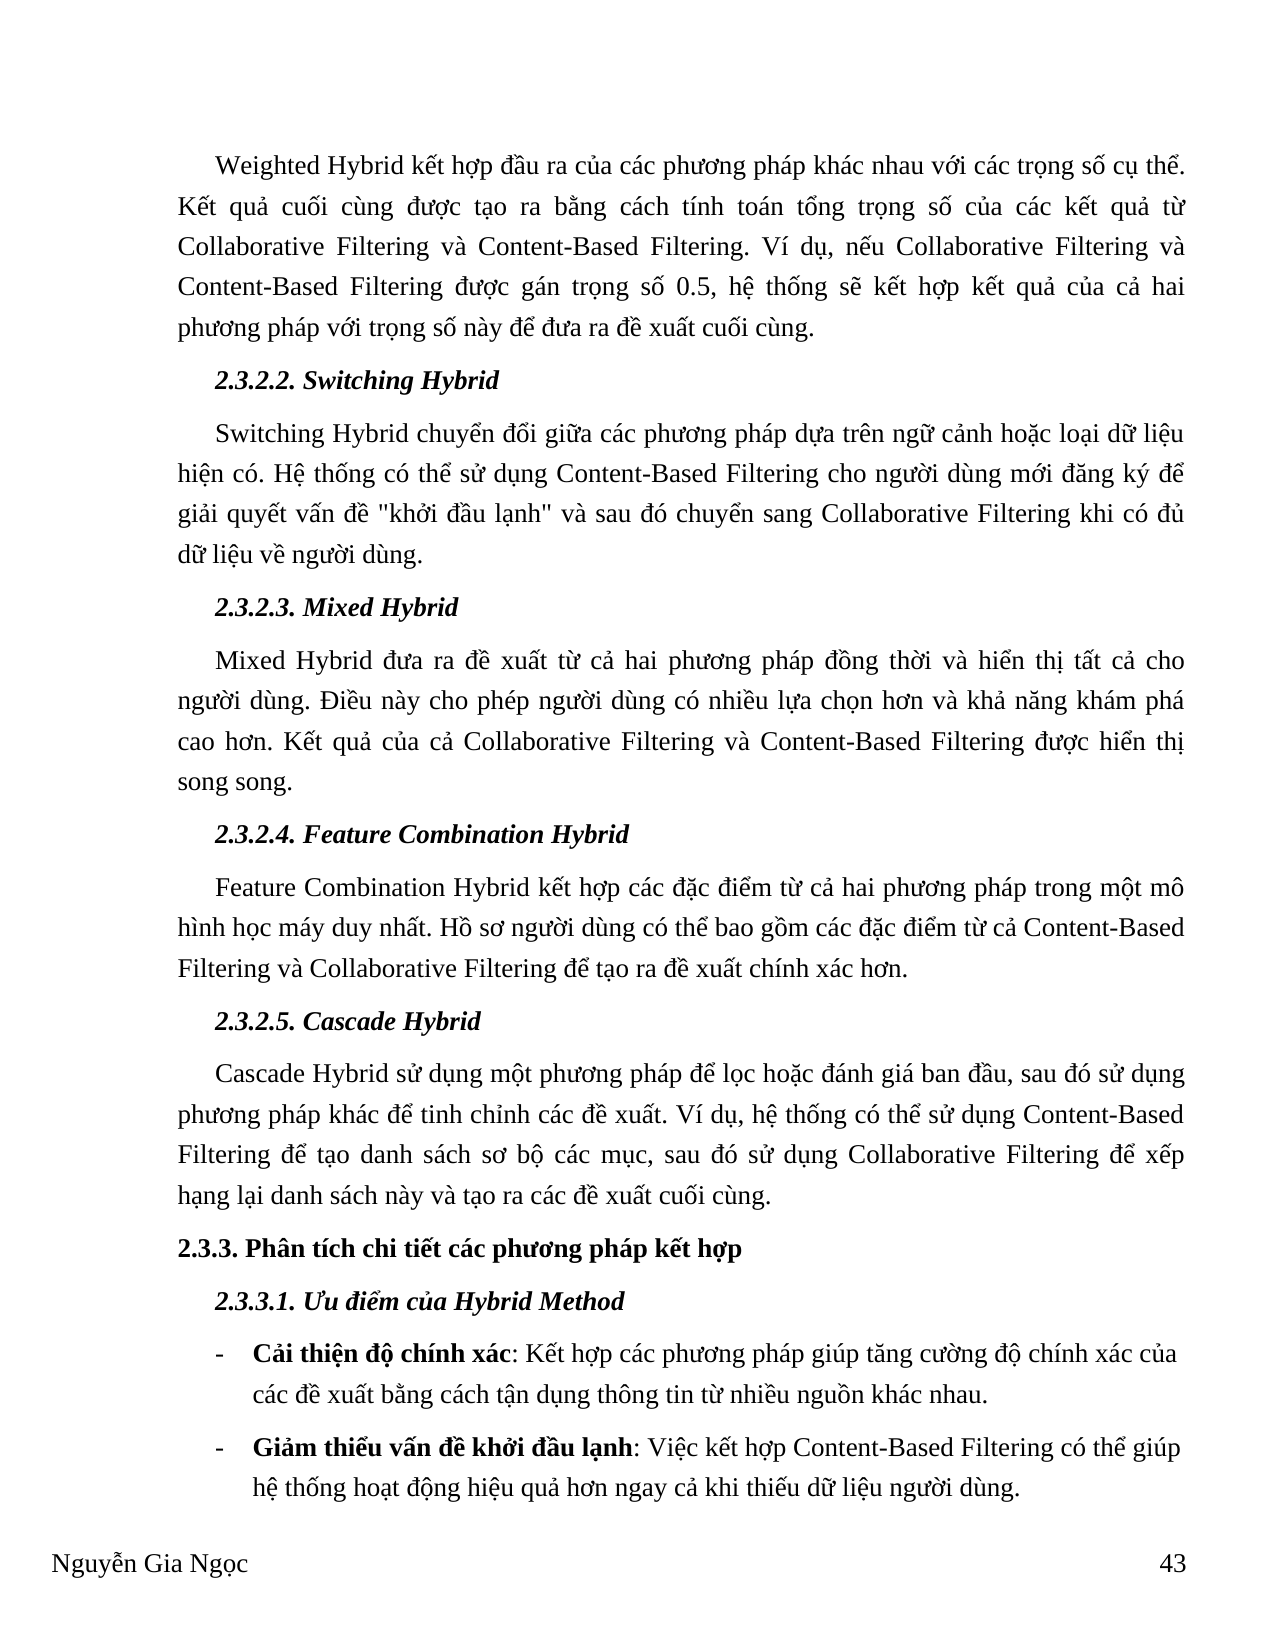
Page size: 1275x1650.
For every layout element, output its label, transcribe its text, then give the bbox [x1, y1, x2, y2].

text Mixed Hybrid đưa ra đề xuất từ cả hai phương pháp đồng thời và hiển thị tất cả cho người dùng. Điều này cho phép người dùng có nhiều lựa chọn hơn và khả năng khám phá cao hơn. Kết quả của cả Collaborative Filtering và Content-Based Filtering được hiển thị song song. [177, 644, 1186, 796]
text Weighted Hybrid kết hợp đầu ra của các phương pháp khác nhau với các trọng số cụ thể. Kết quả cuối cùng được tạo ra bằng cách tính toán tổng trọng số của các kết quả từ Collaborative Filtering và Content-Based Filtering. Ví dụ, nếu Collaborative Filtering và Content-Based Filtering được gán trọng số 0.5, hệ thống sẽ kết hợp kết quả của cả hai phương pháp với trọng số này để đưa ra đề xuất cuối cùng. [177, 149, 1186, 342]
text Ưu điểm của Hybrid Method [177, 1285, 1186, 1316]
text Feature Combination Hybrid [177, 818, 1186, 849]
text Phân tích chi tiết các phương pháp kết hợp [177, 1232, 1186, 1263]
text Mixed Hybrid [177, 591, 1186, 622]
text Switching Hybrid [177, 364, 1186, 395]
list Giảm thiểu vấn đề khởi đầu lạnh: Việc kết hợp Content-Based Filtering có thể giúp hệ thống hoạt động hiệu quả hơn ngay cả khi thiếu dữ liệu người dùng. [215, 1431, 1186, 1502]
text Switching Hybrid chuyển đổi giữa các phương pháp dựa trên ngữ cảnh hoặc loại dữ liệu hiện có. Hệ thống có thể sử dụng Content-Based Filtering cho người dùng mới đăng ký để giải quyết vấn đề "khởi đầu lạnh" và sau đó chuyển sang Collaborative Filtering khi có đủ dữ liệu về người dùng. [177, 417, 1186, 569]
text Cascade Hybrid sử dụng một phương pháp để lọc hoặc đánh giá ban đầu, sau đó sử dụng phương pháp khác để tinh chỉnh các đề xuất. Ví dụ, hệ thống có thể sử dụng Content-Based Filtering để tạo danh sách sơ bộ các mục, sau đó sử dụng Collaborative Filtering để xếp hạng lại danh sách này và tạo ra các đề xuất cuối cùng. [177, 1058, 1186, 1210]
text Feature Combination Hybrid kết hợp các đặc điểm từ cả hai phương pháp trong một mô hình học máy duy nhất. Hồ sơ người dùng có thể bao gồm các đặc điểm từ cả Content-Based Filtering và Collaborative Filtering để tạo ra đề xuất chính xác hơn. [177, 871, 1186, 983]
list Cải thiện độ chính xác: Kết hợp các phương pháp giúp tăng cường độ chính xác của các đề xuất bằng cách tận dụng thông tin từ nhiều nguồn khác nhau. [215, 1338, 1186, 1409]
text Cascade Hybrid [177, 1005, 1186, 1036]
